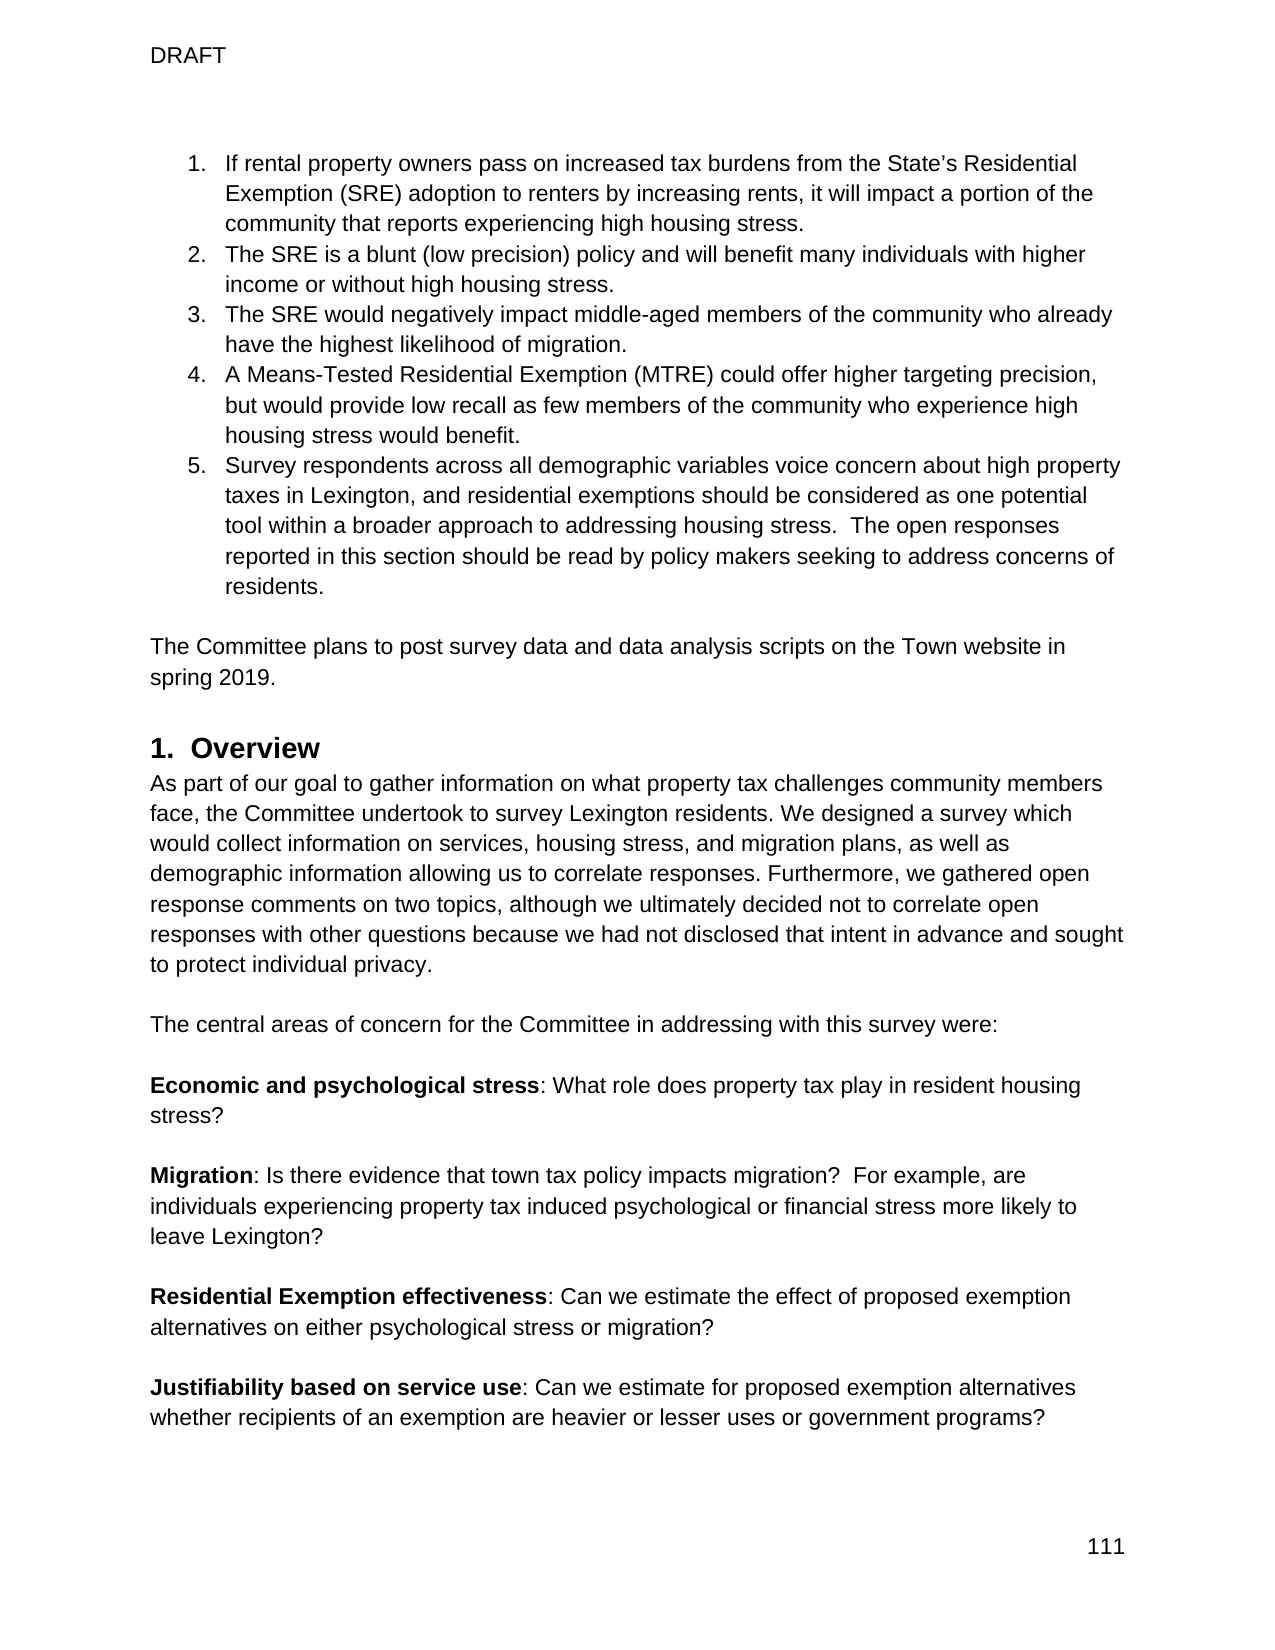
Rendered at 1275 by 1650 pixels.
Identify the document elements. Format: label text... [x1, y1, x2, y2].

text The Committee plans to post survey data and data analysis scripts on the Town website in spring 2019. [150, 633, 1125, 690]
list The SRE would negatively impact middle-aged members of the community who already have the highest likelihood of migration. [187, 301, 1125, 358]
text Economic and psychological stress: What role does property tax play in resident housing stress? [150, 1072, 1125, 1128]
list If rental property owners pass on increased tax burdens from the State’s Residential Exemption (SRE) adoption to renters by increasing rents, it will impact a portion of the community that reports experiencing high housing stress. [187, 150, 1125, 237]
text Migration: Is there evidence that town tax policy impacts migration? For example, are individuals experiencing property tax induced psychological or financial stress more likely to leave Lexington? [150, 1162, 1125, 1249]
subtitle 1. Overview [150, 731, 1125, 765]
list Survey respondents across all demographic variables voice concern about high property taxes in Lexington, and residential exemptions should be considered as one potential tool within a broader approach to addressing housing stress. The open responses reported in this section should be read by policy makers seeking to address concerns of residents. [187, 452, 1125, 599]
text The central areas of concern for the Committee in addressing with this survey were: [150, 1011, 1125, 1038]
list The SRE is a blunt (low precision) policy and will benefit many individuals with higher income or without high housing stress. [187, 241, 1125, 297]
text As part of our goal to gather information on what property tax challenges community members face, the Committee undertook to survey Lexington residents. We designed a survey which would collect information on services, housing stress, and migration plans, as well as demographic information allowing us to correlate responses. Furthermore, we gathered open response comments on two topics, although we ultimately decided not to correlate open responses with other questions because we had not disclosed that intent in advance and sought to protect individual privacy. [150, 770, 1125, 977]
text Residential Exemption effectiveness: Can we estimate the effect of proposed exemption alternatives on either psychological stress or migration? [150, 1283, 1125, 1340]
list A Means-Tested Residential Exemption (MTRE) could offer higher targeting precision, but would provide low recall as few members of the community who experience high housing stress would benefit. [187, 361, 1125, 448]
text Justifiability based on service use: Can we estimate for proposed exemption alternatives whether recipients of an exemption are heavier or lesser uses or government programs? [150, 1374, 1125, 1431]
